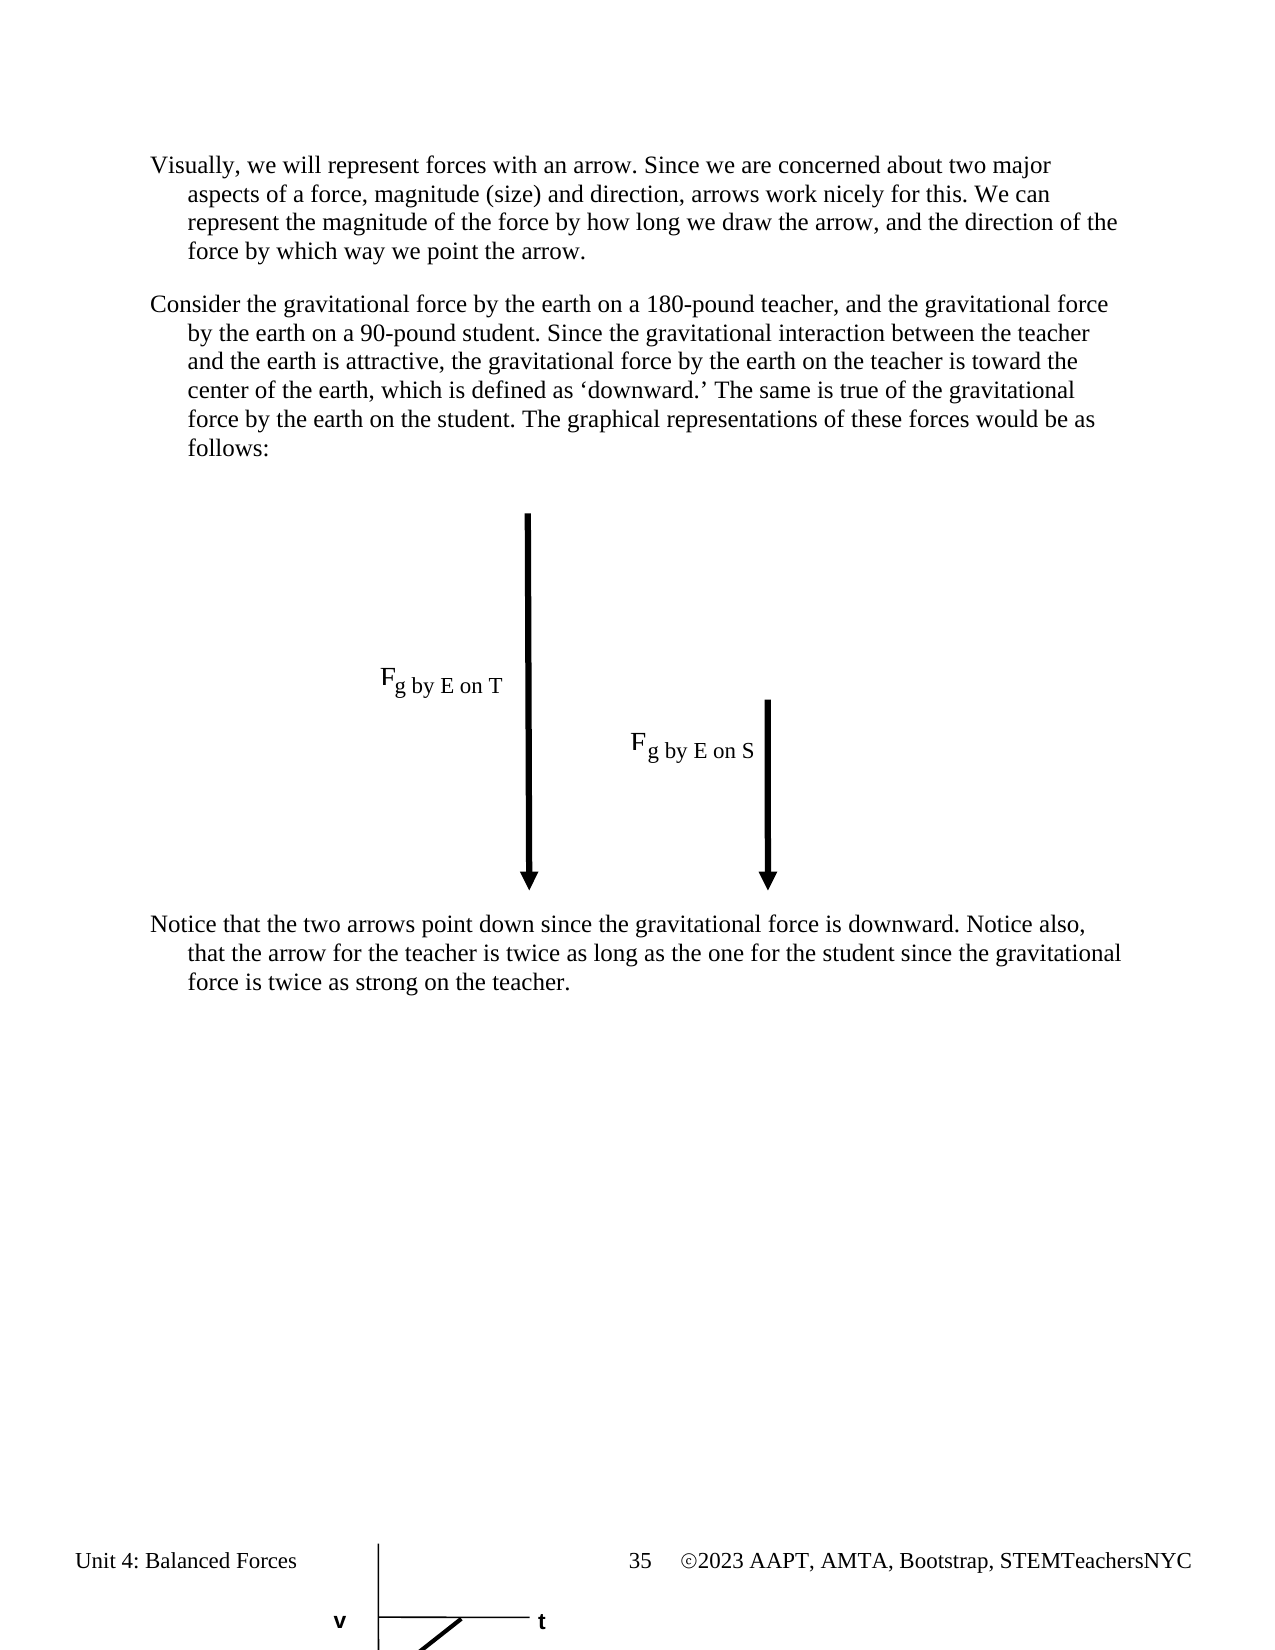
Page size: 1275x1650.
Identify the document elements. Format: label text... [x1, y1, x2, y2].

text Consider the gravitational force by the earth on a 180-pound teacher, and the gravitational force by the earth on a 90-pound student. Since the gravitational interaction between the teacher and the earth is attractive, the gravitational force by the earth on the teacher is toward the center of the earth, which is defined as ‘downward.’ The same is true of the gravitational force by the earth on the student. The graphical representations of these forces would be as follows: [150, 289, 1125, 461]
text Visually, we will represent forces with an arrow. Since we are concerned about two major aspects of a force, magnitude (size) and direction, arrows work nicely for this. We can represent the magnitude of the force by how long we draw the arrow, and the direction of the force by which way we point the arrow. [150, 150, 1125, 265]
text Notice that the two arrows point down since the gravitational force is downward. Notice also, that the arrow for the teacher is twice as long as the one for the student since the gravitational force is twice as strong on the teacher. [150, 490, 1125, 995]
